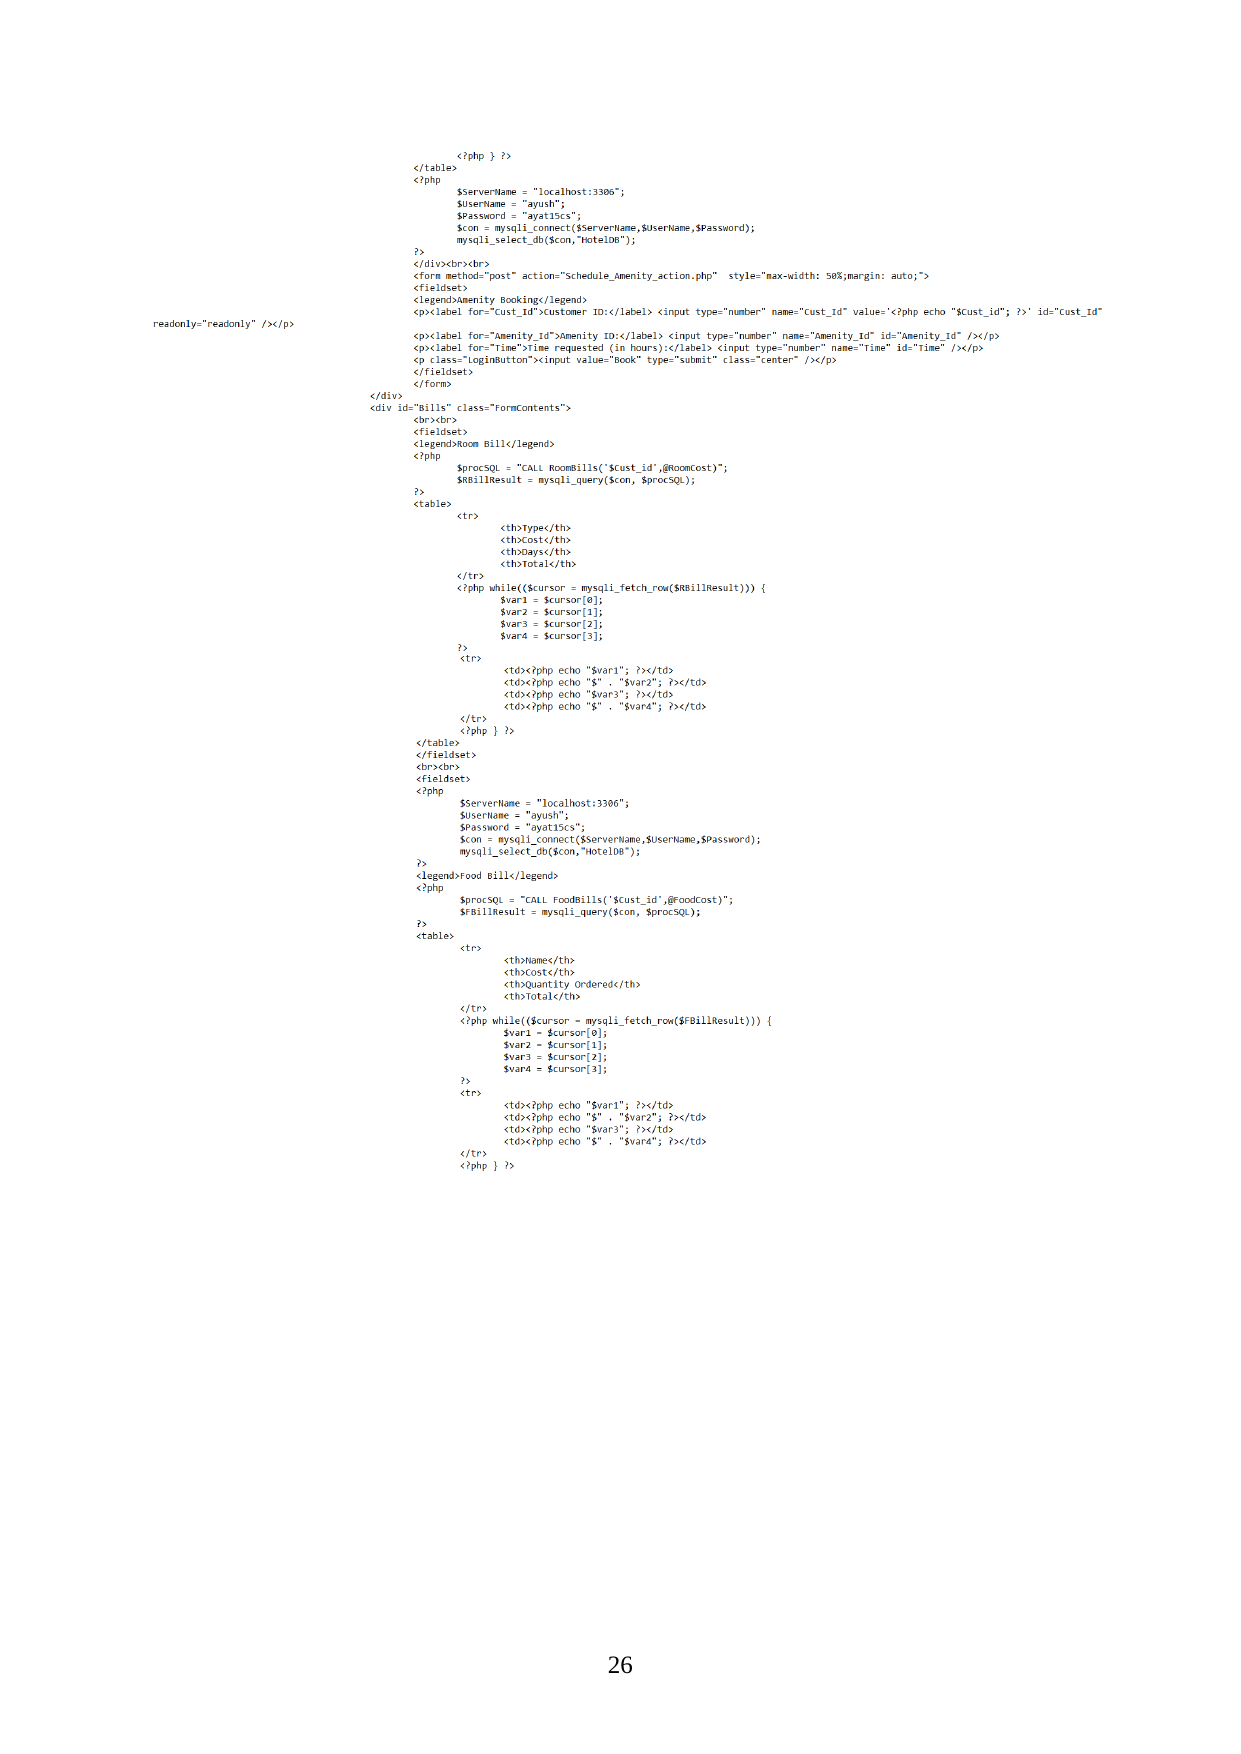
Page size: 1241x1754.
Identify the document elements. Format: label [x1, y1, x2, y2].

picture [150, 150, 1110, 1172]
